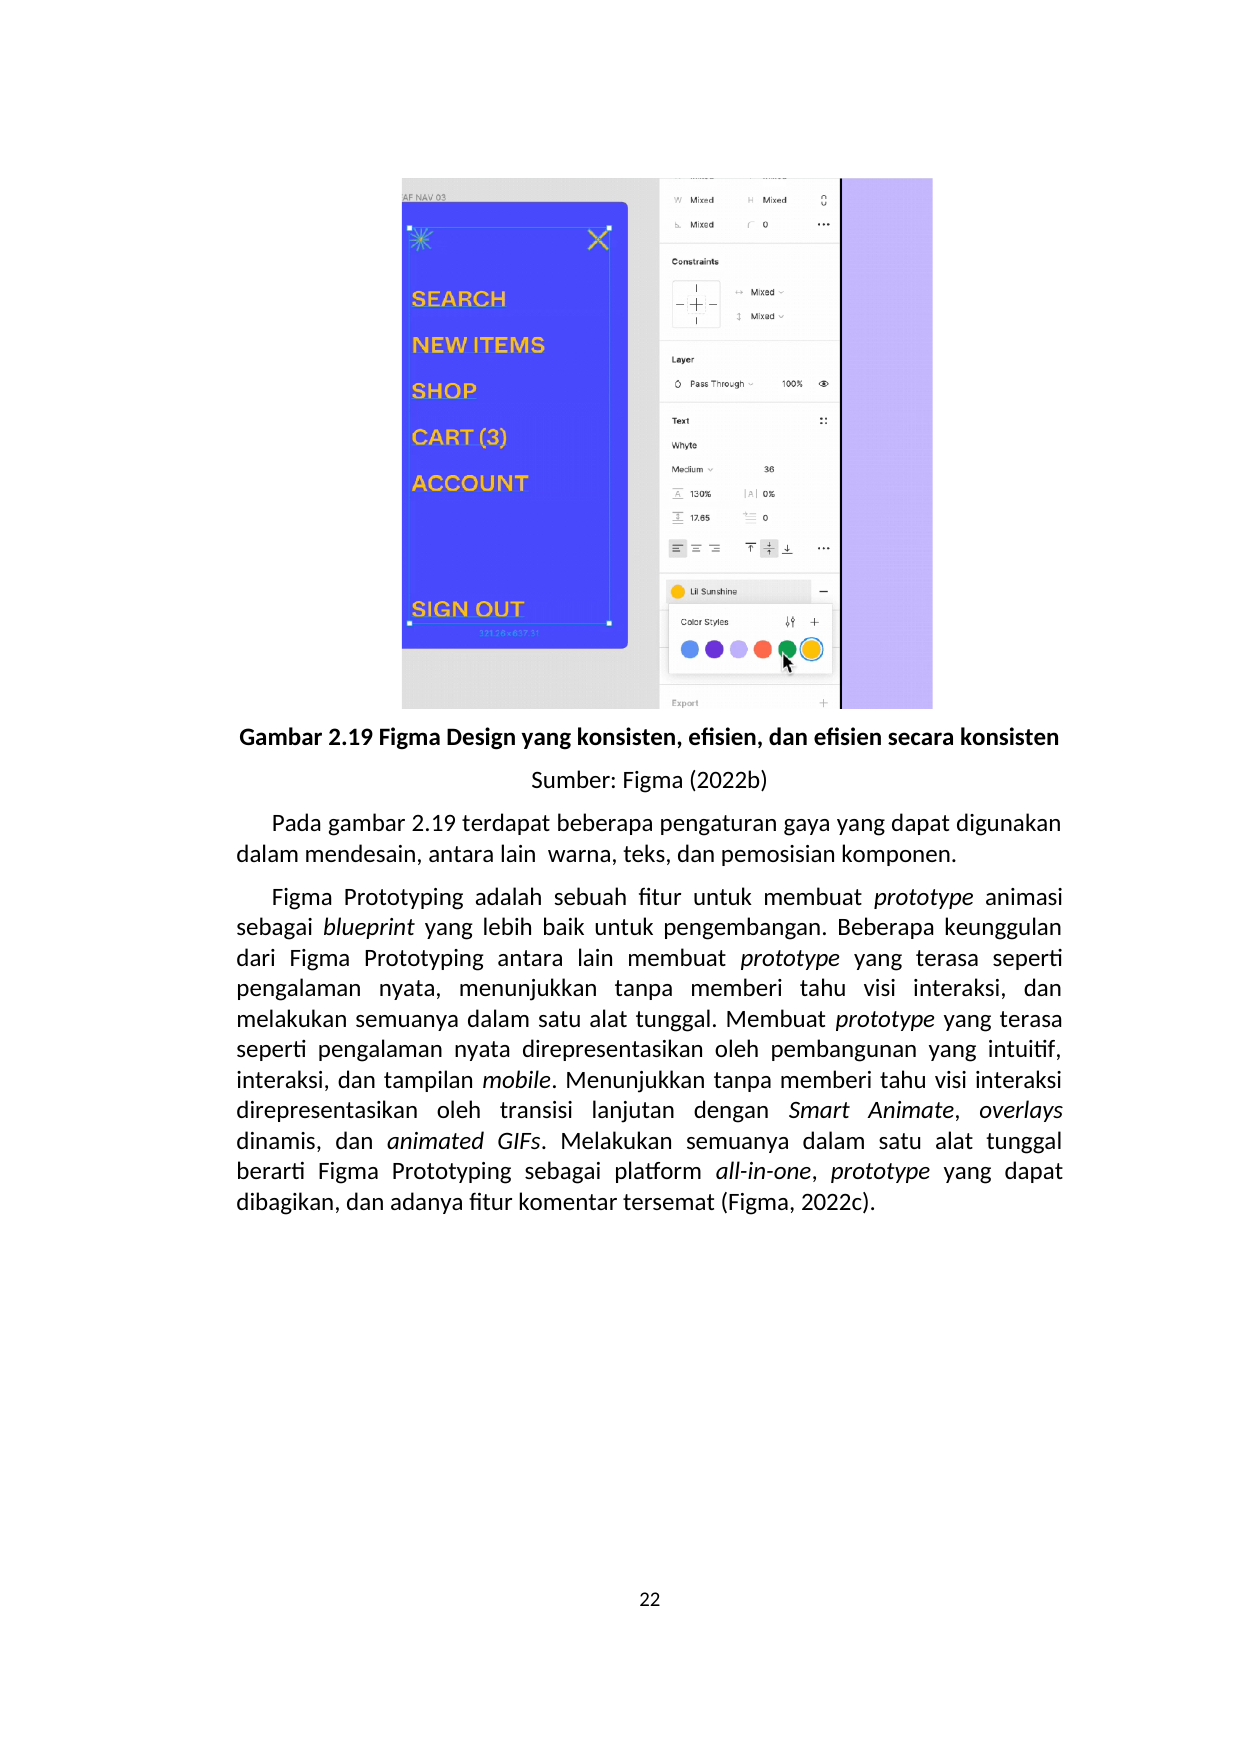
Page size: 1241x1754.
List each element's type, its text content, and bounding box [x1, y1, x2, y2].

text Sumber: Figma (2022b) [236, 764, 1063, 795]
text Gambar 2.19 Figma Design yang konsisten, efisien, dan efisien secara konsisten [236, 721, 1063, 752]
text Figma Prototyping adalah sebuah fitur untuk membuat prototype animasi sebagai blueprint yang lebih baik untuk pengembangan. Beberapa keunggulan dari Figma Prototyping antara lain membuat prototype yang terasa seperti pengalaman nyata, menunjukkan tanpa memberi tahu visi interaksi, dan melakukan semuanya dalam satu alat tunggal. Membuat prototype yang terasa seperti pengalaman nyata direpresentasikan oleh pembangunan yang intuitif, interaksi, dan tampilan mobile. Menunjukkan tanpa memberi tahu visi interaksi direpresentasikan oleh transisi lanjutan dengan Smart Animate, overlays dinamis, dan animated GIFs. Melakukan semuanya dalam satu alat tunggal berarti Figma Prototyping sebagai platform all-in-one, prototype yang dapat dibagikan, dan adanya fitur komentar tersemat (Figma, 2022c). [236, 881, 1063, 1216]
text Pada gambar 2.19 terdapat beberapa pengaturan gaya yang dapat digunakan dalam mendesain, antara lain warna, teks, dan pemosisian komponen. [236, 807, 1063, 868]
picture [401, 177, 933, 709]
